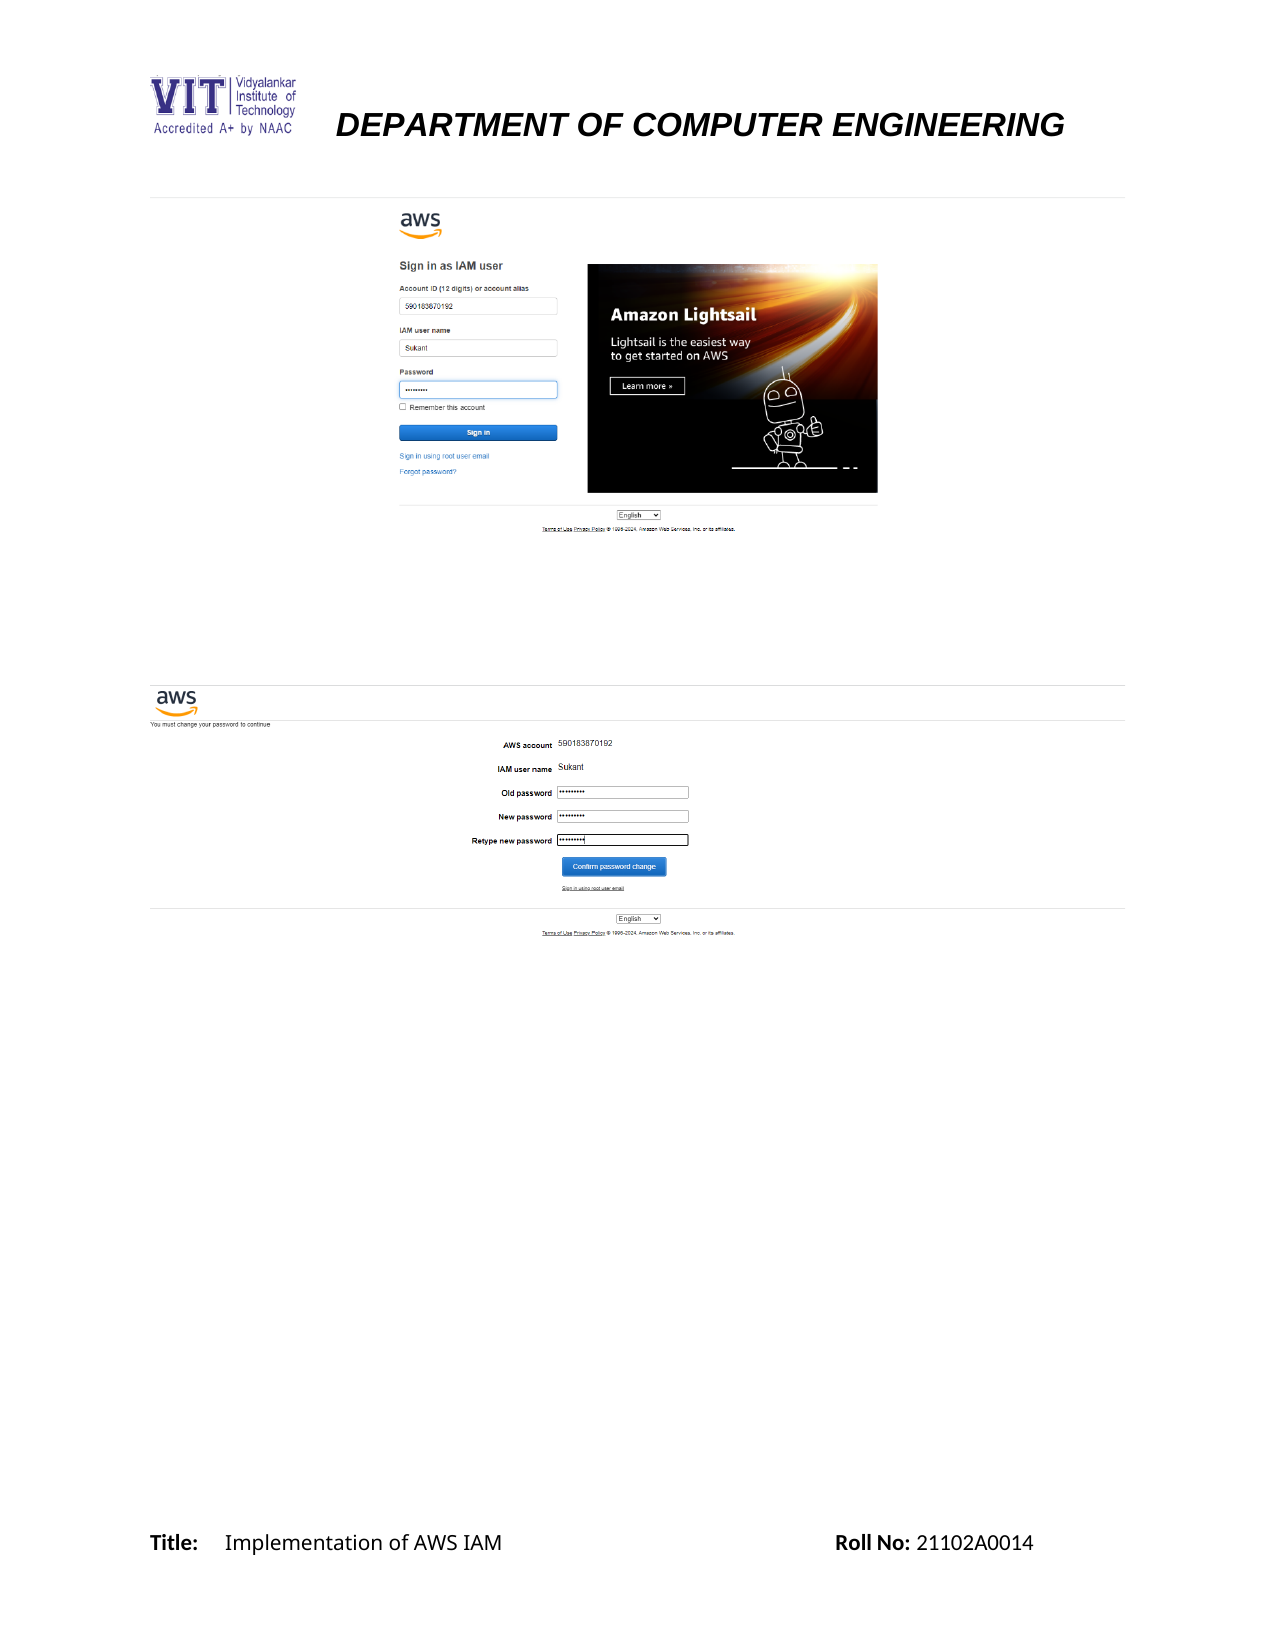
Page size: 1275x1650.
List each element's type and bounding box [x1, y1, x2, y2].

picture [150, 196, 1125, 682]
picture [150, 75, 299, 136]
picture [150, 685, 1125, 1172]
